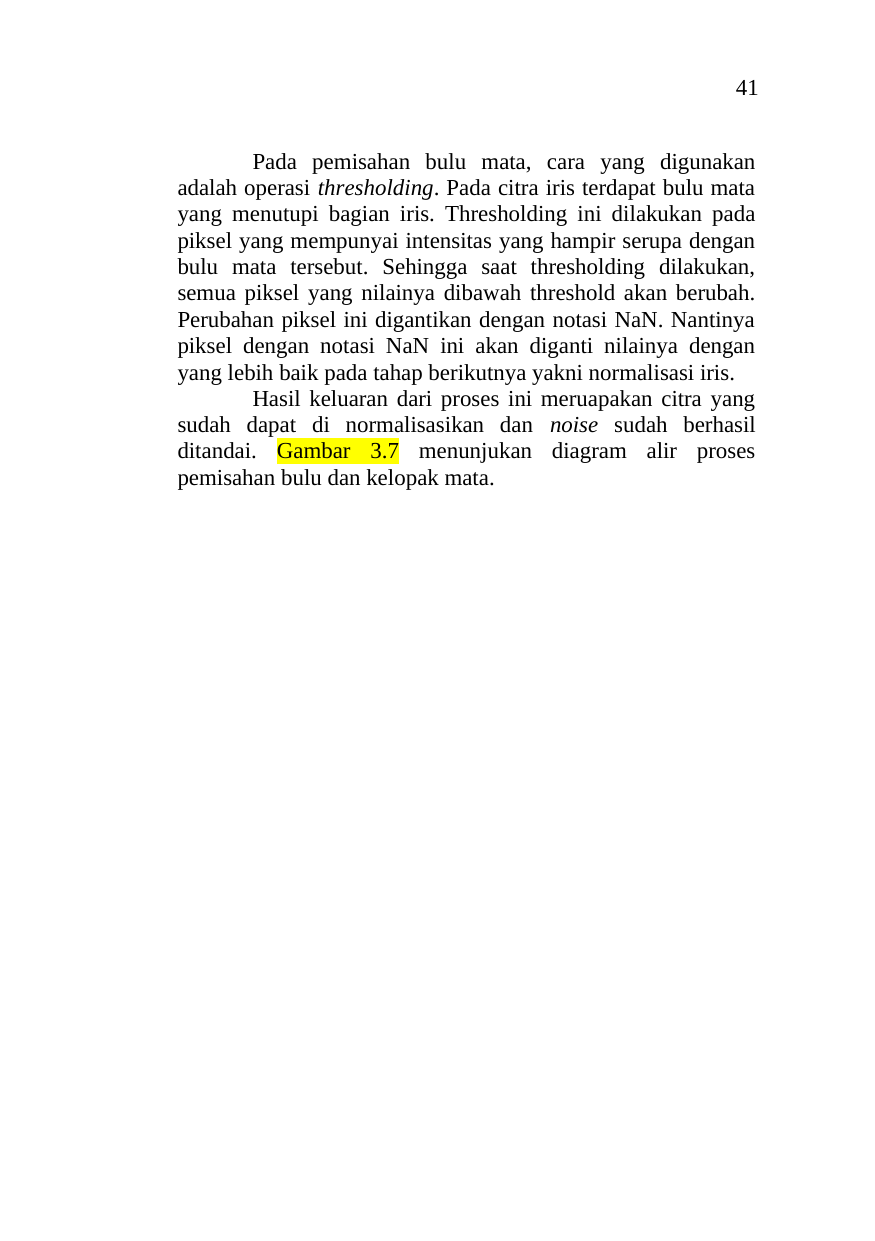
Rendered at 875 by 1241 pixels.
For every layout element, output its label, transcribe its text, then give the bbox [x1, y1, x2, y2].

text Hasil keluaran dari proses ini meruapakan citra yang sudah dapat di normalisasikan dan noise sudah berhasil ditandai. Gambar 3.7 menunjukan diagram alir proses pemisahan bulu dan kelopak mata. [177, 385, 756, 490]
text Pada pemisahan bulu mata, cara yang digunakan adalah operasi thresholding. Pada citra iris terdapat bulu mata yang menutupi bagian iris. Thresholding ini dilakukan pada piksel yang mempunyai intensitas yang hampir serupa dengan bulu mata tersebut. Sehingga saat thresholding dilakukan, semua piksel yang nilainya dibawah threshold akan berubah. Perubahan piksel ini digantikan dengan notasi NaN. Nantinya piksel dengan notasi NaN ini akan diganti nilainya dengan yang lebih baik pada tahap berikutnya yakni normalisasi iris. [177, 148, 756, 385]
